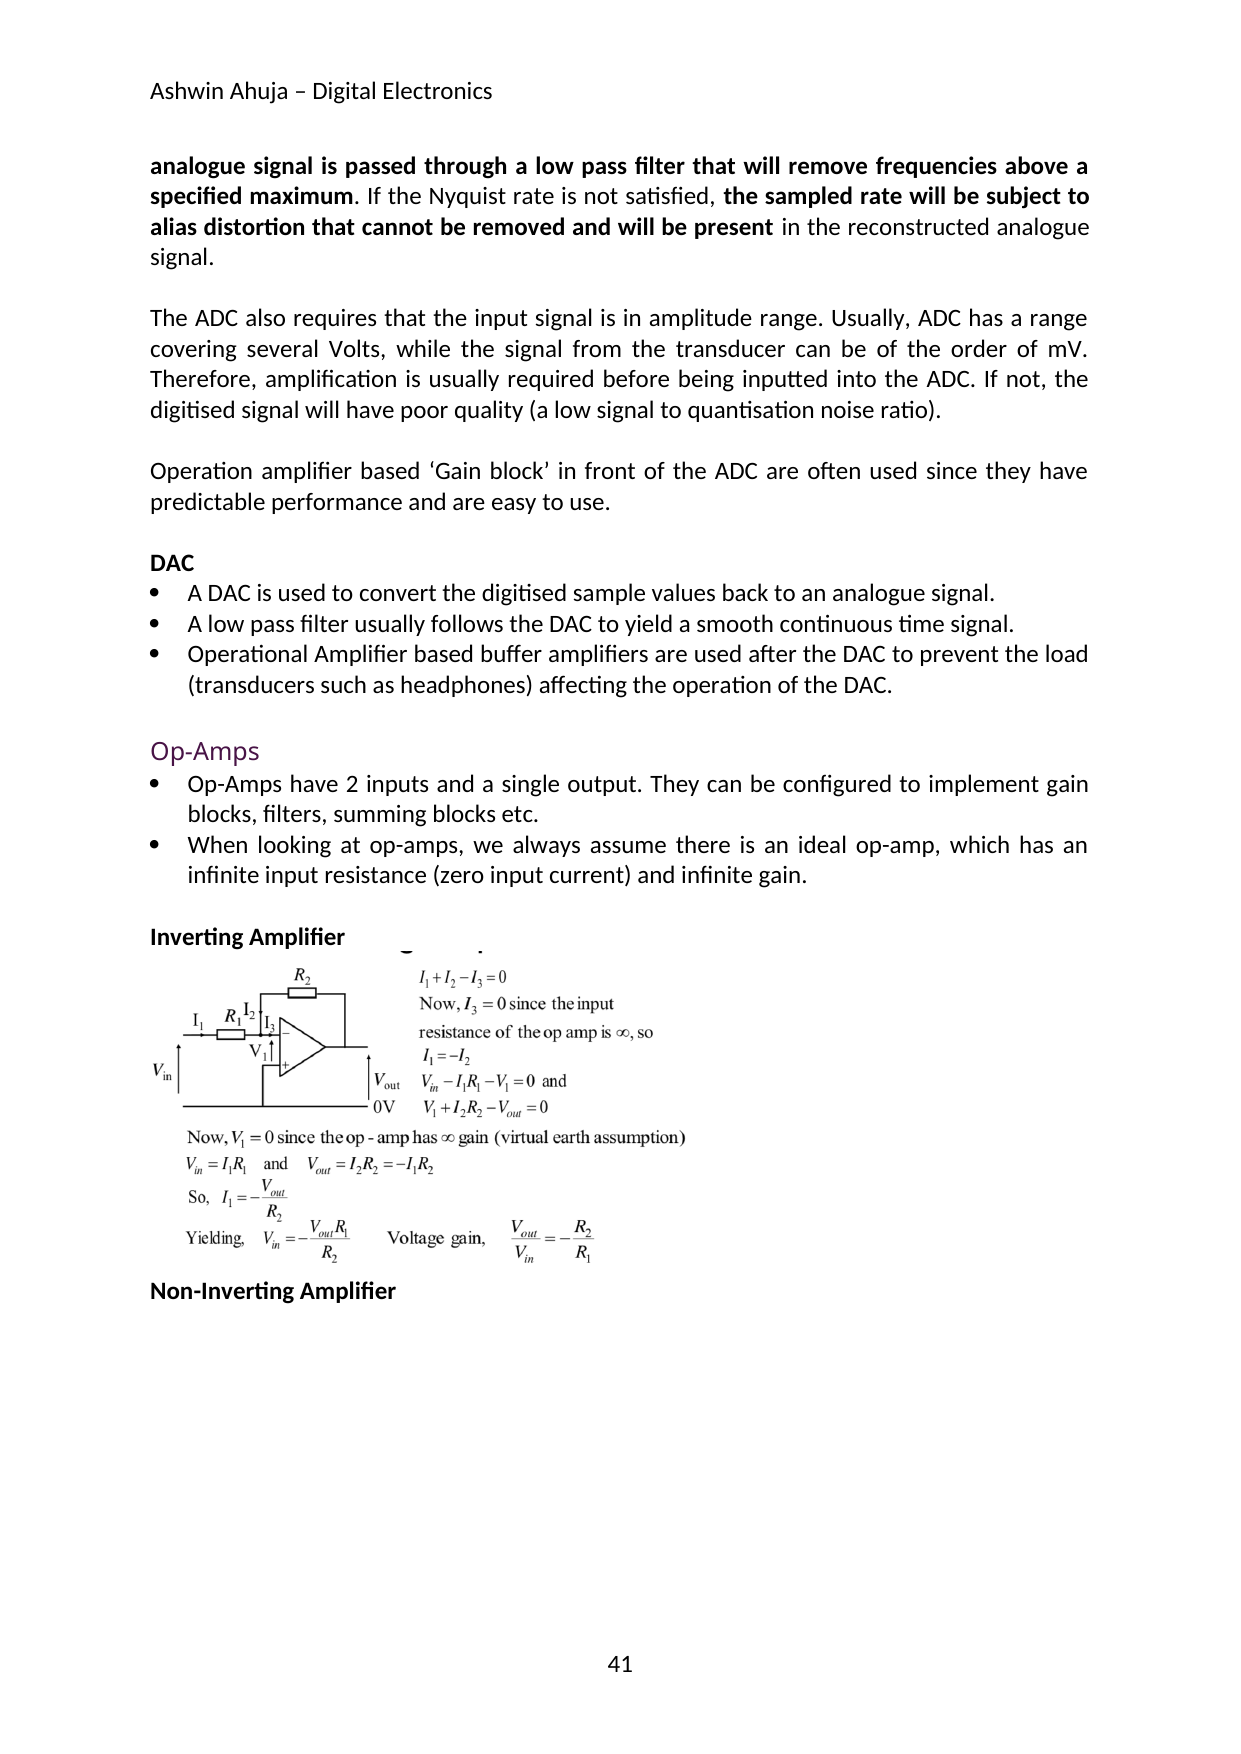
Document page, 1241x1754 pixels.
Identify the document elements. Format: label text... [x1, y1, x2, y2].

text Operation amplifier based ‘Gain block’ in front of the ADC are often used since they have predictable performance and are easy to use. [150, 455, 1090, 516]
list A DAC is used to convert the digitised sample values back to an analogue signal. [150, 577, 1090, 608]
text DAC [150, 547, 1090, 577]
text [150, 150, 1090, 272]
text Non-Inverting Amplifier [150, 1275, 1090, 1306]
text Inverting Amplifier [150, 921, 1090, 951]
picture [150, 951, 689, 1276]
list When looking at op-amps, we always assume there is an ideal op-amp, which has an infinite input resistance (zero input current) and infinite gain. [150, 829, 1090, 890]
list A low pass filter usually follows the DAC to yield a smooth continuous time signal. [150, 608, 1090, 638]
list Operational Amplifier based buffer amplifiers are used after the DAC to prevent the load (transducers such as headphones) affecting the operation of the DAC. [150, 638, 1090, 699]
subtitle Op-Amps [150, 734, 1090, 768]
text The ADC also requires that the input signal is in amplitude range. Usually, ADC has a range covering several Volts, while the signal from the transducer can be of the order of mV. Therefore, amplification is usually required before being inputted into the ADC. If not, the digitised signal will have poor quality (a low signal to quantisation noise ratio). [150, 303, 1090, 425]
list Op-Amps have 2 inputs and a single output. They can be configured to implement gain blocks, filters, summing blocks etc. [150, 768, 1090, 829]
